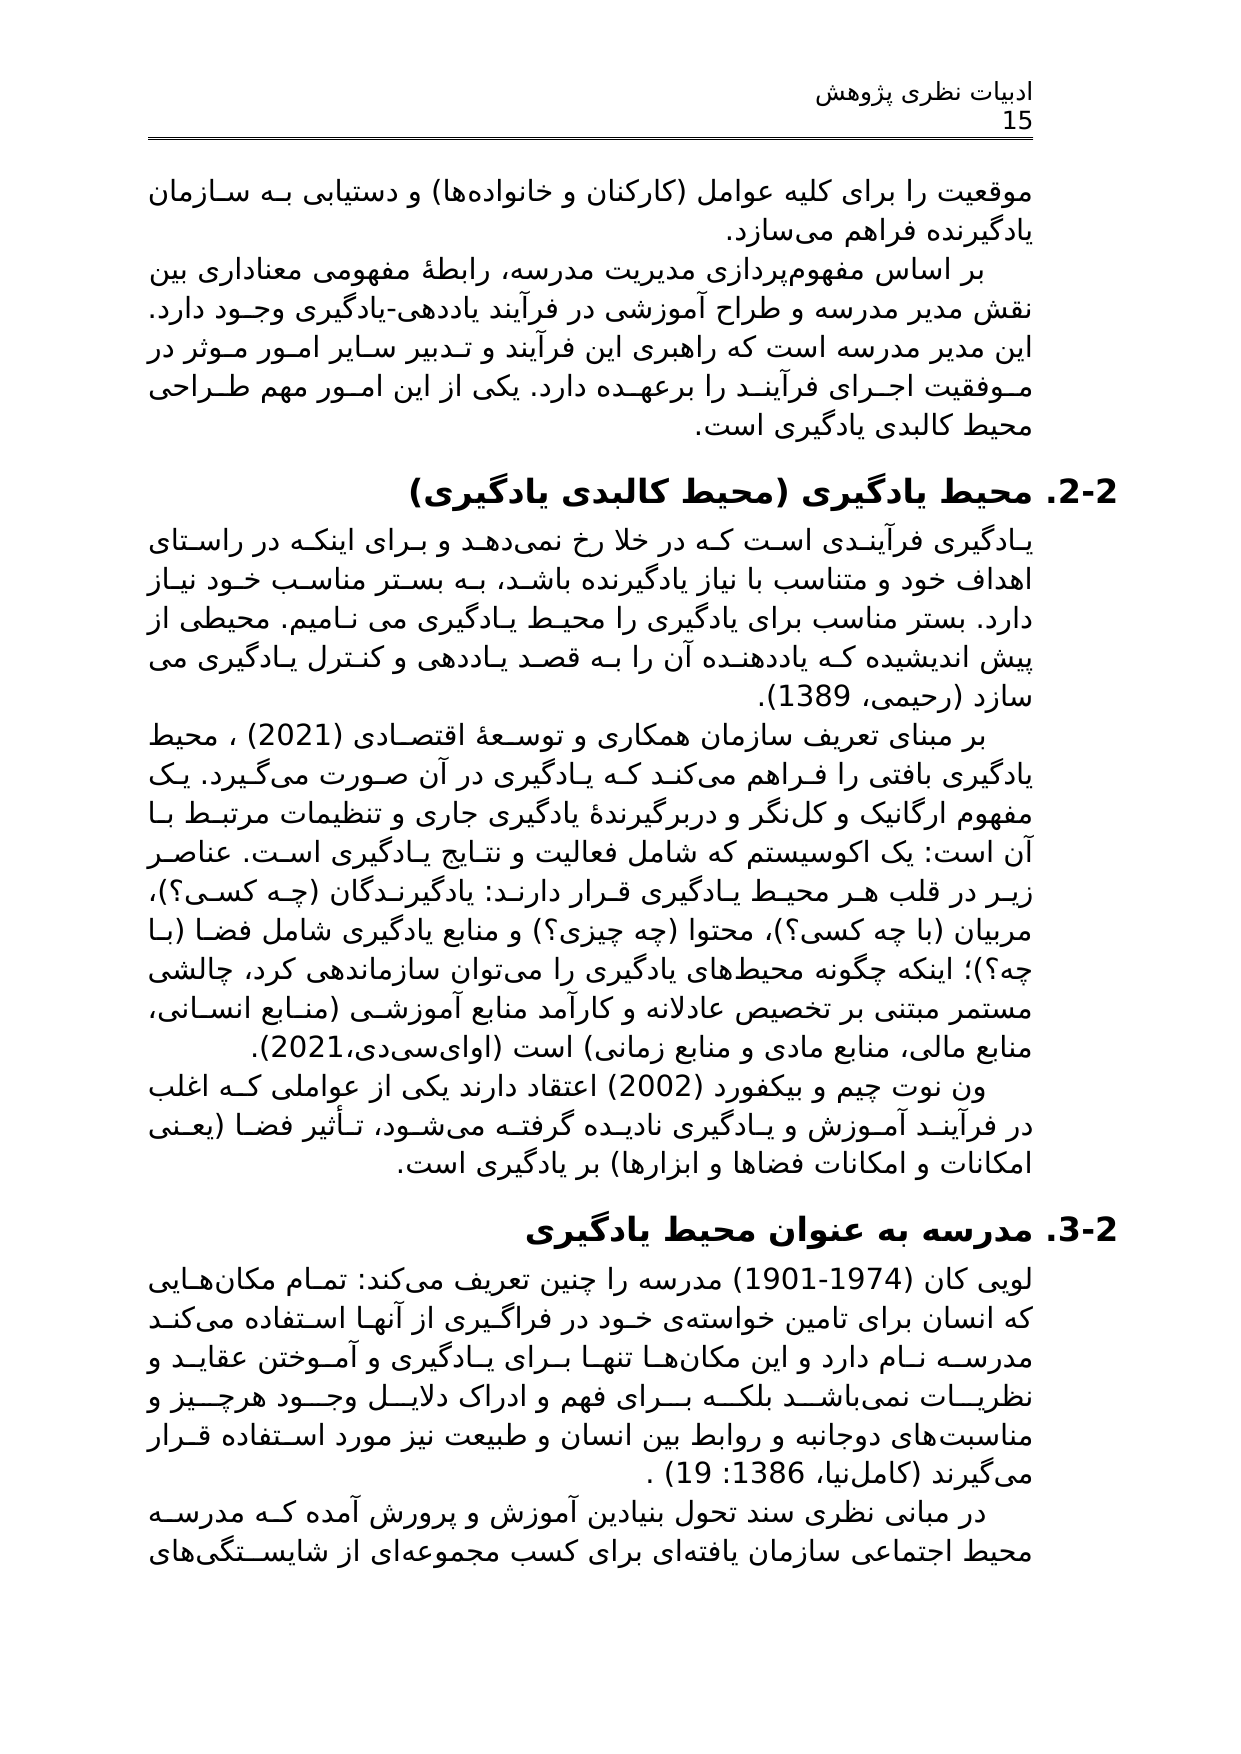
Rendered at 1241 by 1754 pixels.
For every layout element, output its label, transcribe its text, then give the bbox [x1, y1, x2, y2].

text لویی کان (1974-1901) مدرسه را چنین تعریف می‌کند: تمام مکان‌هایی که انسان برای تامین خواسته‌ی خود در فراگیری از آنها استفاده می‌کند مدرسه نام دارد و این مکان‌ها تنها برای یادگیری و آموختن عقاید و نظریات نمی‌باشد بلکه برای فهم و ادراک دلایل وجود هرچیز و مناسبت‌های دوجانبه و روابط بین انسان و طبیعت نیز مورد استفاده قرار می‌گیرند (کامل‌نیا، 1386: 19) . [148, 1262, 1033, 1491]
text محیط یادگیری (محیط کالبدی یادگیری) [148, 472, 1033, 511]
text یادگیری فرآیندی است که در خلا رخ نمی‌دهد و برای اینکه در راستای اهداف خود و متناسب با نیاز یادگیرنده باشد، به بستر مناسب خود نیاز دارد. بستر مناسب برای یادگیری را محیط یادگیری می نامیم. محیطی از پیش اندیشیده که یاددهنده آن را به قصد یاددهی و کنترل یادگیری می سازد (رحیمی، 1389). [148, 523, 1033, 713]
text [148, 1496, 1033, 1569]
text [148, 174, 1033, 247]
text مدرسه به عنوان محیط یادگیری [148, 1211, 1033, 1249]
text بر اساس مفهوم‌پردازی مدیریت مدرسه، رابطۀ مفهومی معناداری بین نقش مدیر مدرسه و طراح آموزشی در فرآیند یاددهی-یادگیری وجود دارد. این مدیر مدرسه است که راهبری این فرآیند و تدبیر سایر امور موثر در موفقیت اجرای فرآیند را برعهده دارد. یکی از این امور مهم طراحی محیط کالبدی یادگیری است. [148, 252, 1033, 442]
text بر مبنای تعریف سازمان همکاری و توسعۀ اقتصادی (2021) ، محیط‌ یادگیری بافتی را فراهم می‌کند که یادگیری در آن صورت می‌گیرد. یک مفهوم ارگانیک و کل‌نگر و دربرگیرندۀ یادگیری جاری و تنظیمات مرتبط با آن است: یک اکوسیستم که شامل فعالیت و نتایج یادگیری است. عناصر زیر در قلب هر محیط یادگیری قرار دارند: یادگیرندگان (چه کسی؟)، مربیان (با چه کسی؟)، محتوا (چه چیزی؟) و منابع یادگیری شامل فضا (با چه؟)؛ اینکه چگونه محیط‌های یادگیری را می‌توان سازماندهی کرد، چالشی مستمر مبتنی بر تخصیص عادلانه و کارآمد منابع آموزشی (منابع انسانی، منابع مالی، منابع مادی و منابع زمانی) است (اوای‌سی‌دی،2021). [148, 718, 1033, 1064]
text ون نوت چیم و بیکفورد (2002) اعتقاد دارند یکی از عواملی که اغلب در فرآیند آموزش و یادگیری نادیده گرفته می‌شود، تأثیر فضا (یعنی امکانات و امکانات فضاها و ابزارها) بر یادگیری است. [148, 1069, 1033, 1181]
